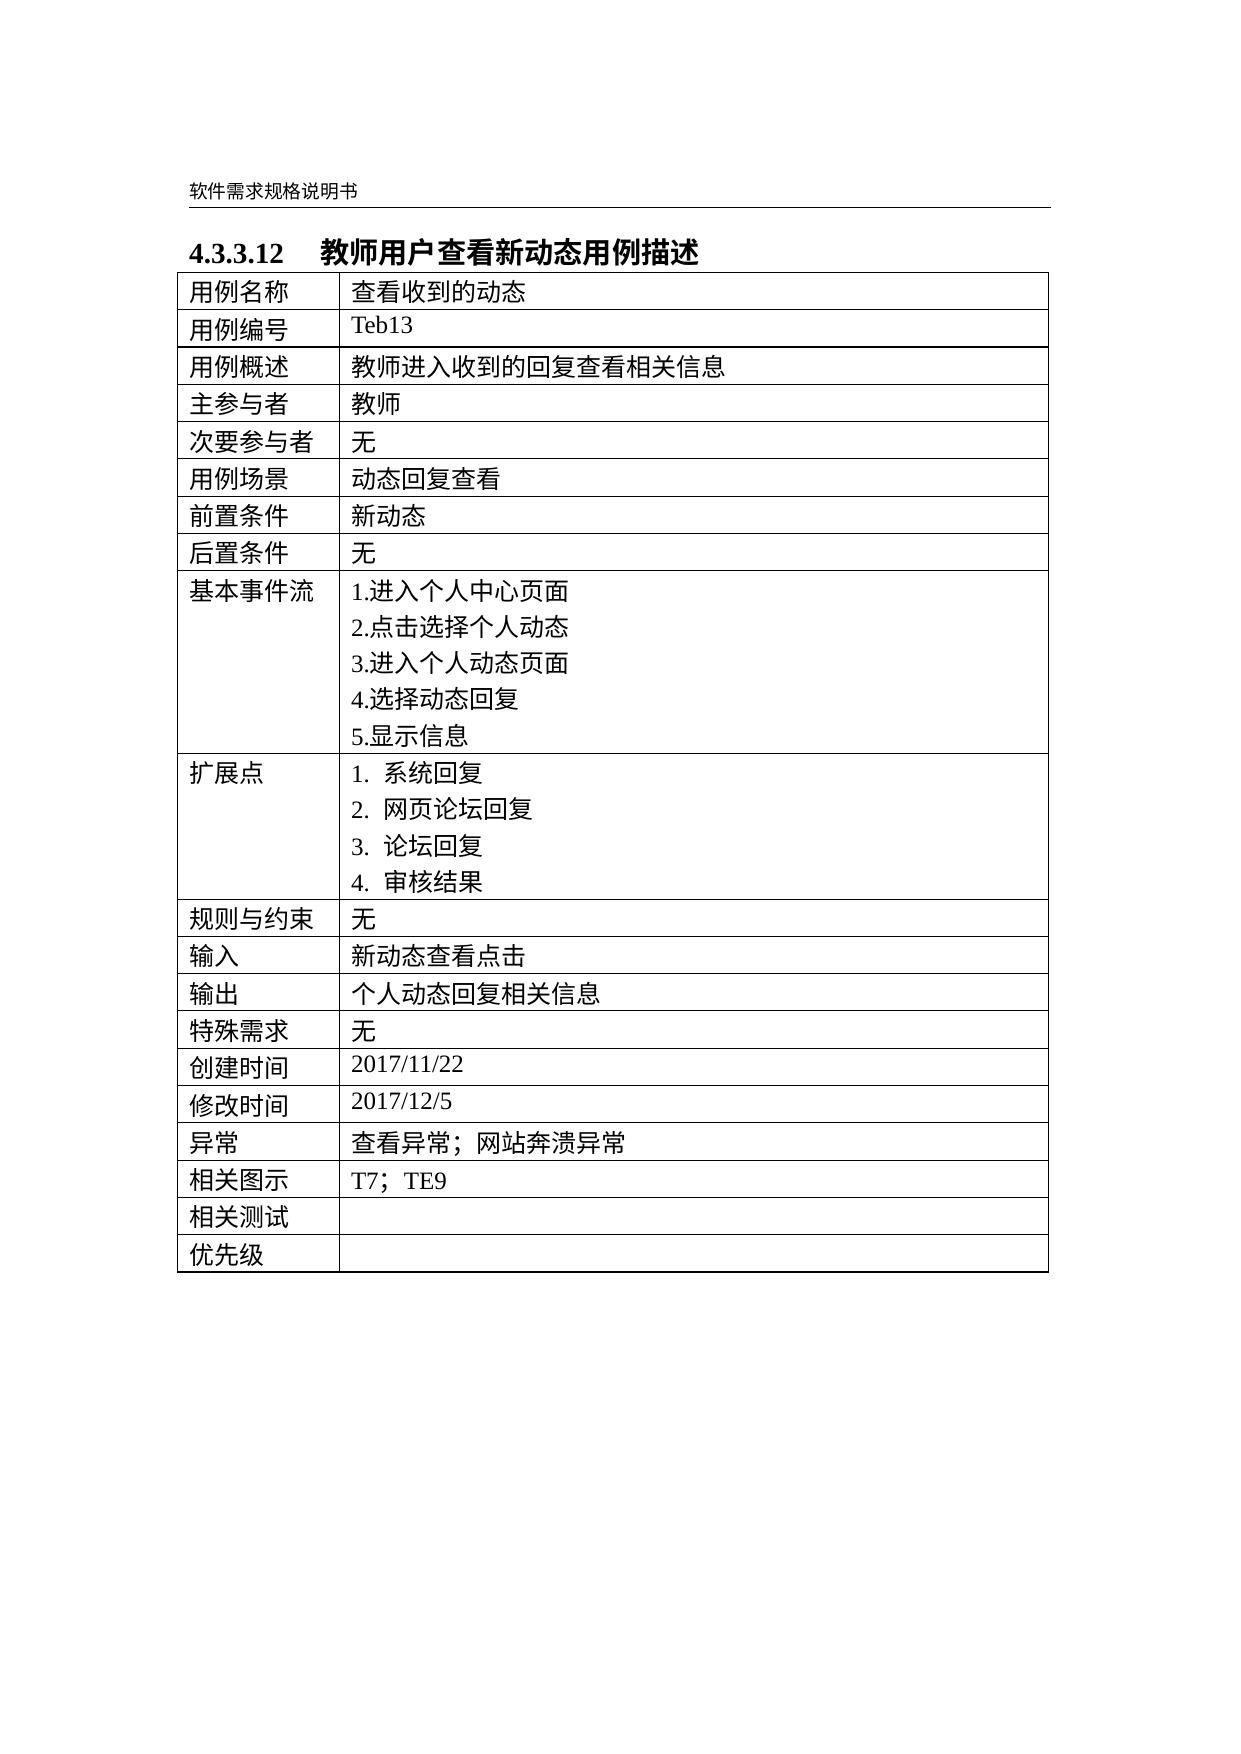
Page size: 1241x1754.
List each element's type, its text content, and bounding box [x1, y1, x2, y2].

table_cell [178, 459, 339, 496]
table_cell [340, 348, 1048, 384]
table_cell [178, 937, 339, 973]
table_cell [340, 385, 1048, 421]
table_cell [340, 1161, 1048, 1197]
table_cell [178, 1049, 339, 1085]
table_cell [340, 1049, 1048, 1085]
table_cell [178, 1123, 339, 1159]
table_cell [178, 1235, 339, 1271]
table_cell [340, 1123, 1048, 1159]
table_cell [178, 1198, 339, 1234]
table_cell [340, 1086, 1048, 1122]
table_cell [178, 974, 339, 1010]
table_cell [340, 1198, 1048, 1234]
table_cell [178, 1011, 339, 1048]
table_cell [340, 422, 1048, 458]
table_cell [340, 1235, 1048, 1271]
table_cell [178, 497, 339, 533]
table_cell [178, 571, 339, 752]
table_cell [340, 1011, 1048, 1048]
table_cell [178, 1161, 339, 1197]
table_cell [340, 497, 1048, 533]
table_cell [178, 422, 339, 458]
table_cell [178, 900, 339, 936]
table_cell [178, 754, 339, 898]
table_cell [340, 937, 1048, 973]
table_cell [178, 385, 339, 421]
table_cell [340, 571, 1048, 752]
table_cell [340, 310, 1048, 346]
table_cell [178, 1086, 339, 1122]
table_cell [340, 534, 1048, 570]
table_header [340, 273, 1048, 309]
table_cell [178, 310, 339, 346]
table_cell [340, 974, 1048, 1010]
subtitle 教师用户查看新动态用例描述 [189, 229, 1051, 272]
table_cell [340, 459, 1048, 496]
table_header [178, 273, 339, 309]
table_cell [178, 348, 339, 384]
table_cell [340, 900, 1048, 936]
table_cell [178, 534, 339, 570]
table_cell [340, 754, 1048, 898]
